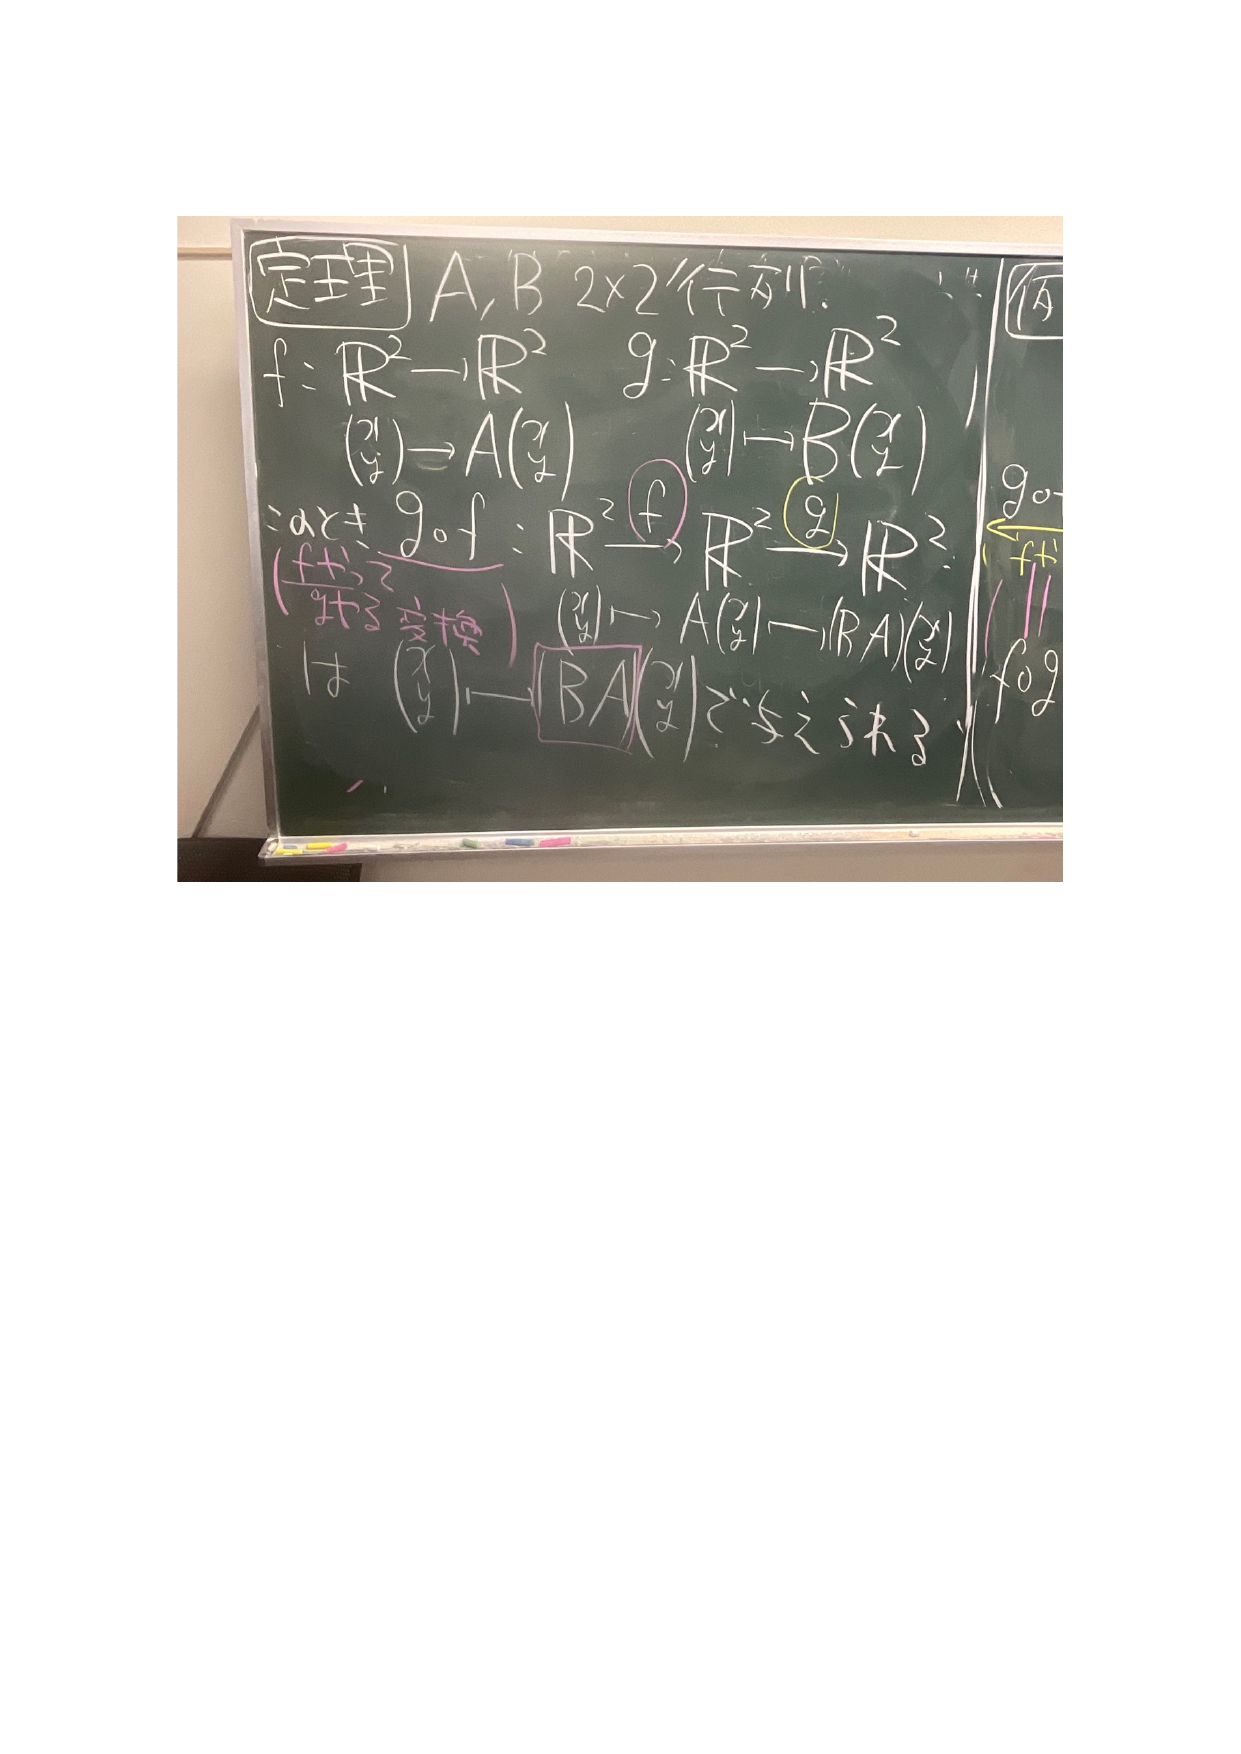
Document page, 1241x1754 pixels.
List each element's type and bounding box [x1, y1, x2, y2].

picture [177, 216, 1063, 882]
